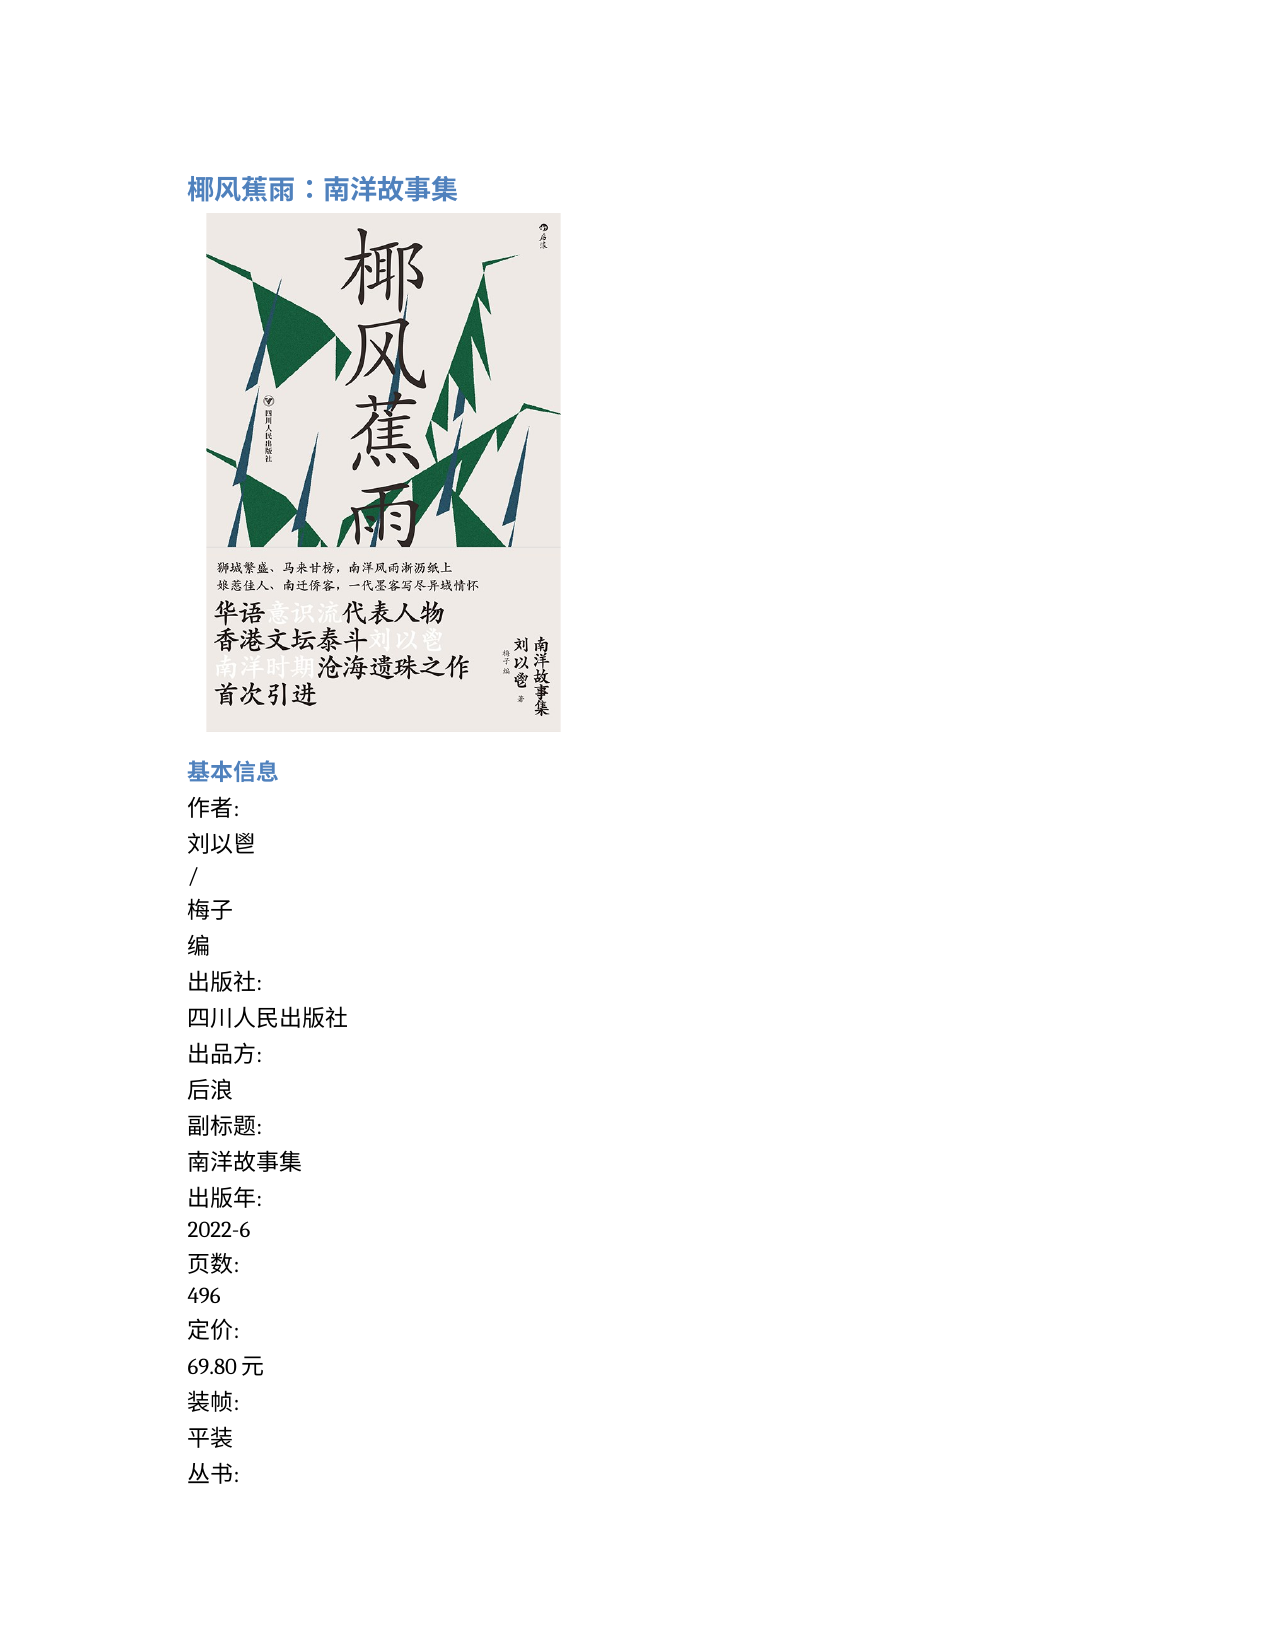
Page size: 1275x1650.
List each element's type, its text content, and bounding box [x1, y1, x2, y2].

picture [206, 213, 561, 732]
subtitle 椰风蕉雨：南洋故事集 [187, 171, 1087, 208]
subtitle 基本信息 [187, 756, 1087, 787]
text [187, 792, 1087, 1489]
